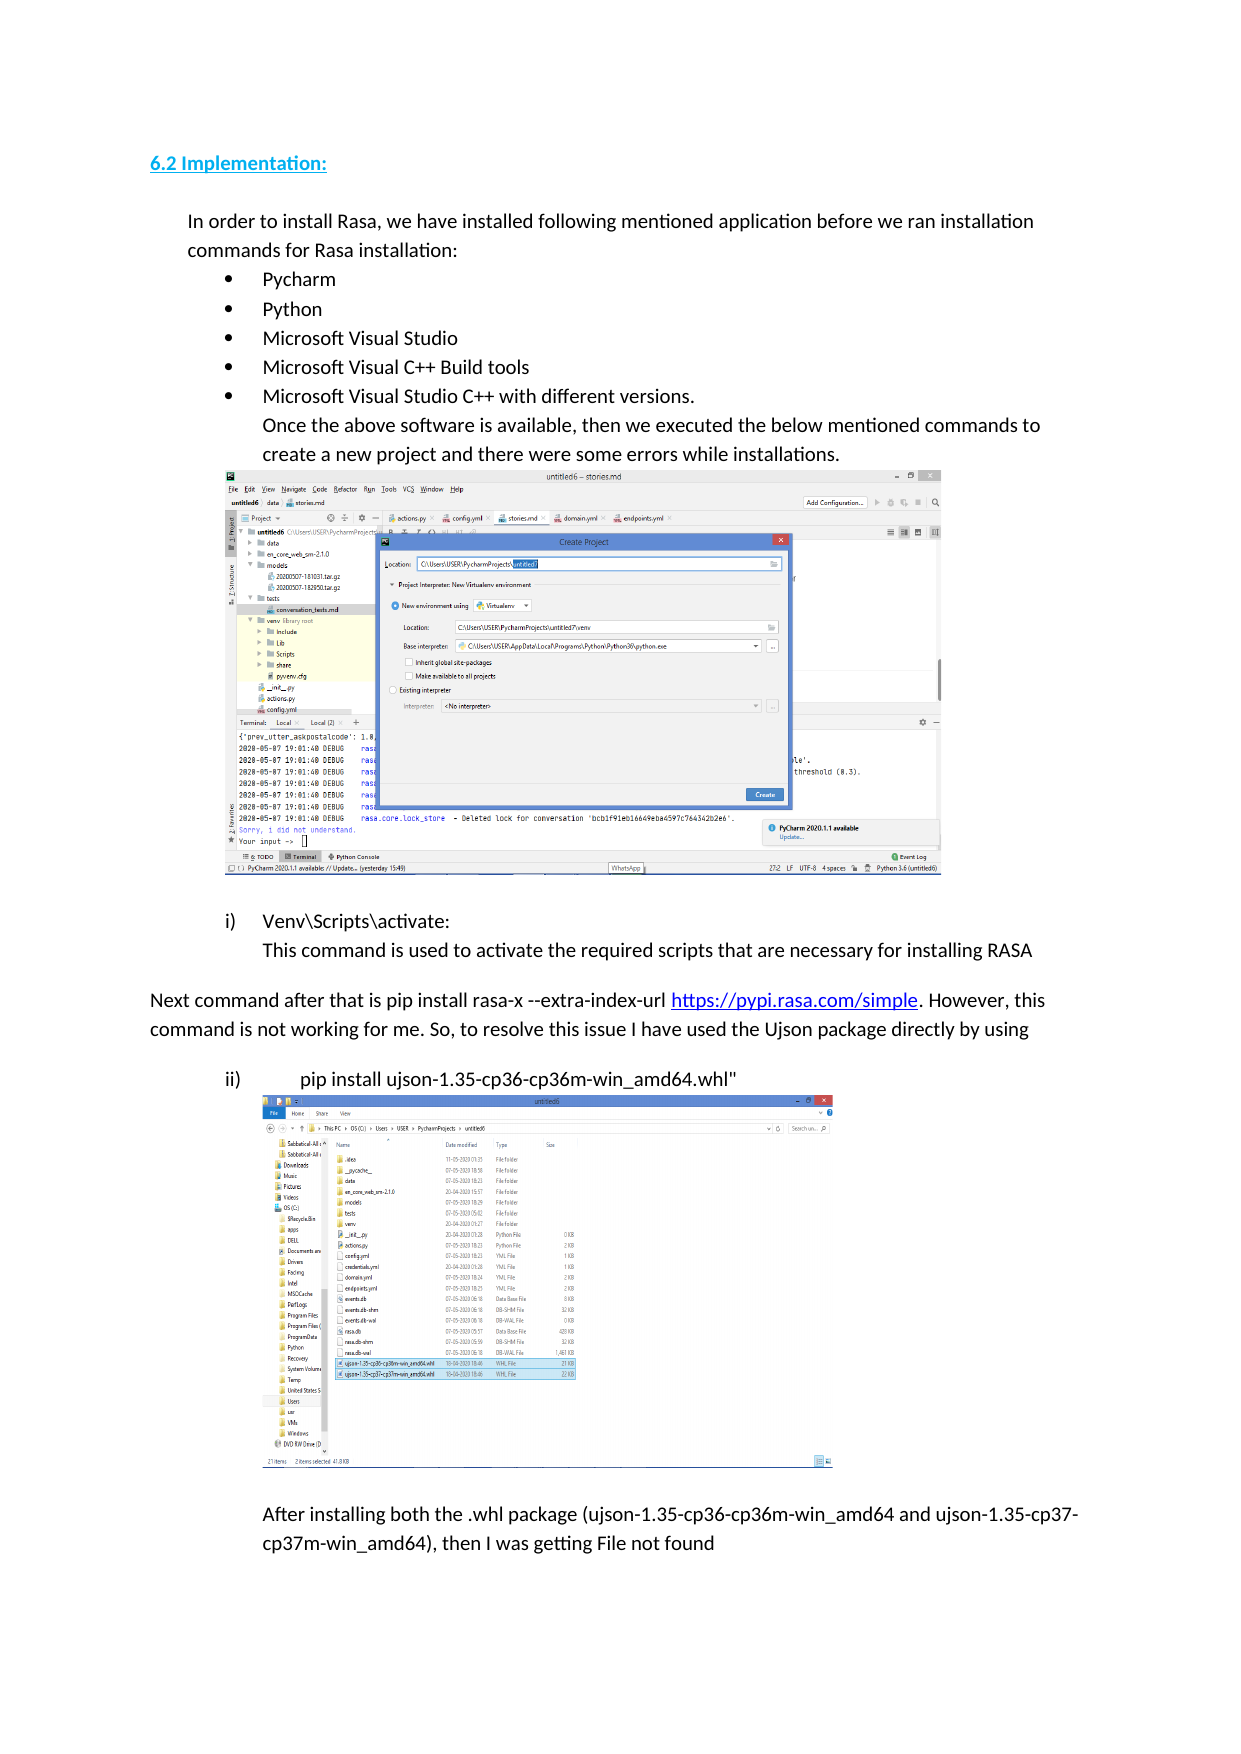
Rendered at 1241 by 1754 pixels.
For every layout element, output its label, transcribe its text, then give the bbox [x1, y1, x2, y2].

list Microsoft Visual Studio [225, 325, 1090, 350]
list Pycharm [225, 267, 1090, 292]
list Microsoft Visual Studio C++ with different versions. [225, 383, 1090, 409]
picture [225, 470, 942, 875]
picture [262, 1095, 833, 1468]
list pip install ujson-1.35-cp36-cp36m-win_amd64.whl" [225, 1067, 1090, 1092]
list Once the above software is available, then we executed the below mentioned commands to create a new project and there were some errors while installations. [262, 412, 1090, 467]
list In order to install Rasa, we have installed following mentioned application before we ran installation commands for Rasa installation: [187, 208, 1090, 263]
list After installing both the .whl package (ujson-1.35-cp36-cp36m-win_amd64 and ujson-1.35-cp37-cp37m-win_amd64), then I was getting File not found [262, 1501, 1090, 1555]
text Next command after that is pip install rasa-x --extra-index-url https://pypi.rasa.com/simple. However, this command is not working for me. So, to resolve this issue I have used the Ujson package directly by using [150, 987, 1090, 1042]
list Microsoft Visual C++ Build tools [225, 354, 1090, 379]
list Venv\Scripts\activate: [225, 908, 1090, 934]
list This command is used to activate the required scripts that are necessary for installing RASA [262, 937, 1090, 963]
list 6.2 Implementation: [150, 150, 1090, 175]
list Python [225, 296, 1090, 321]
